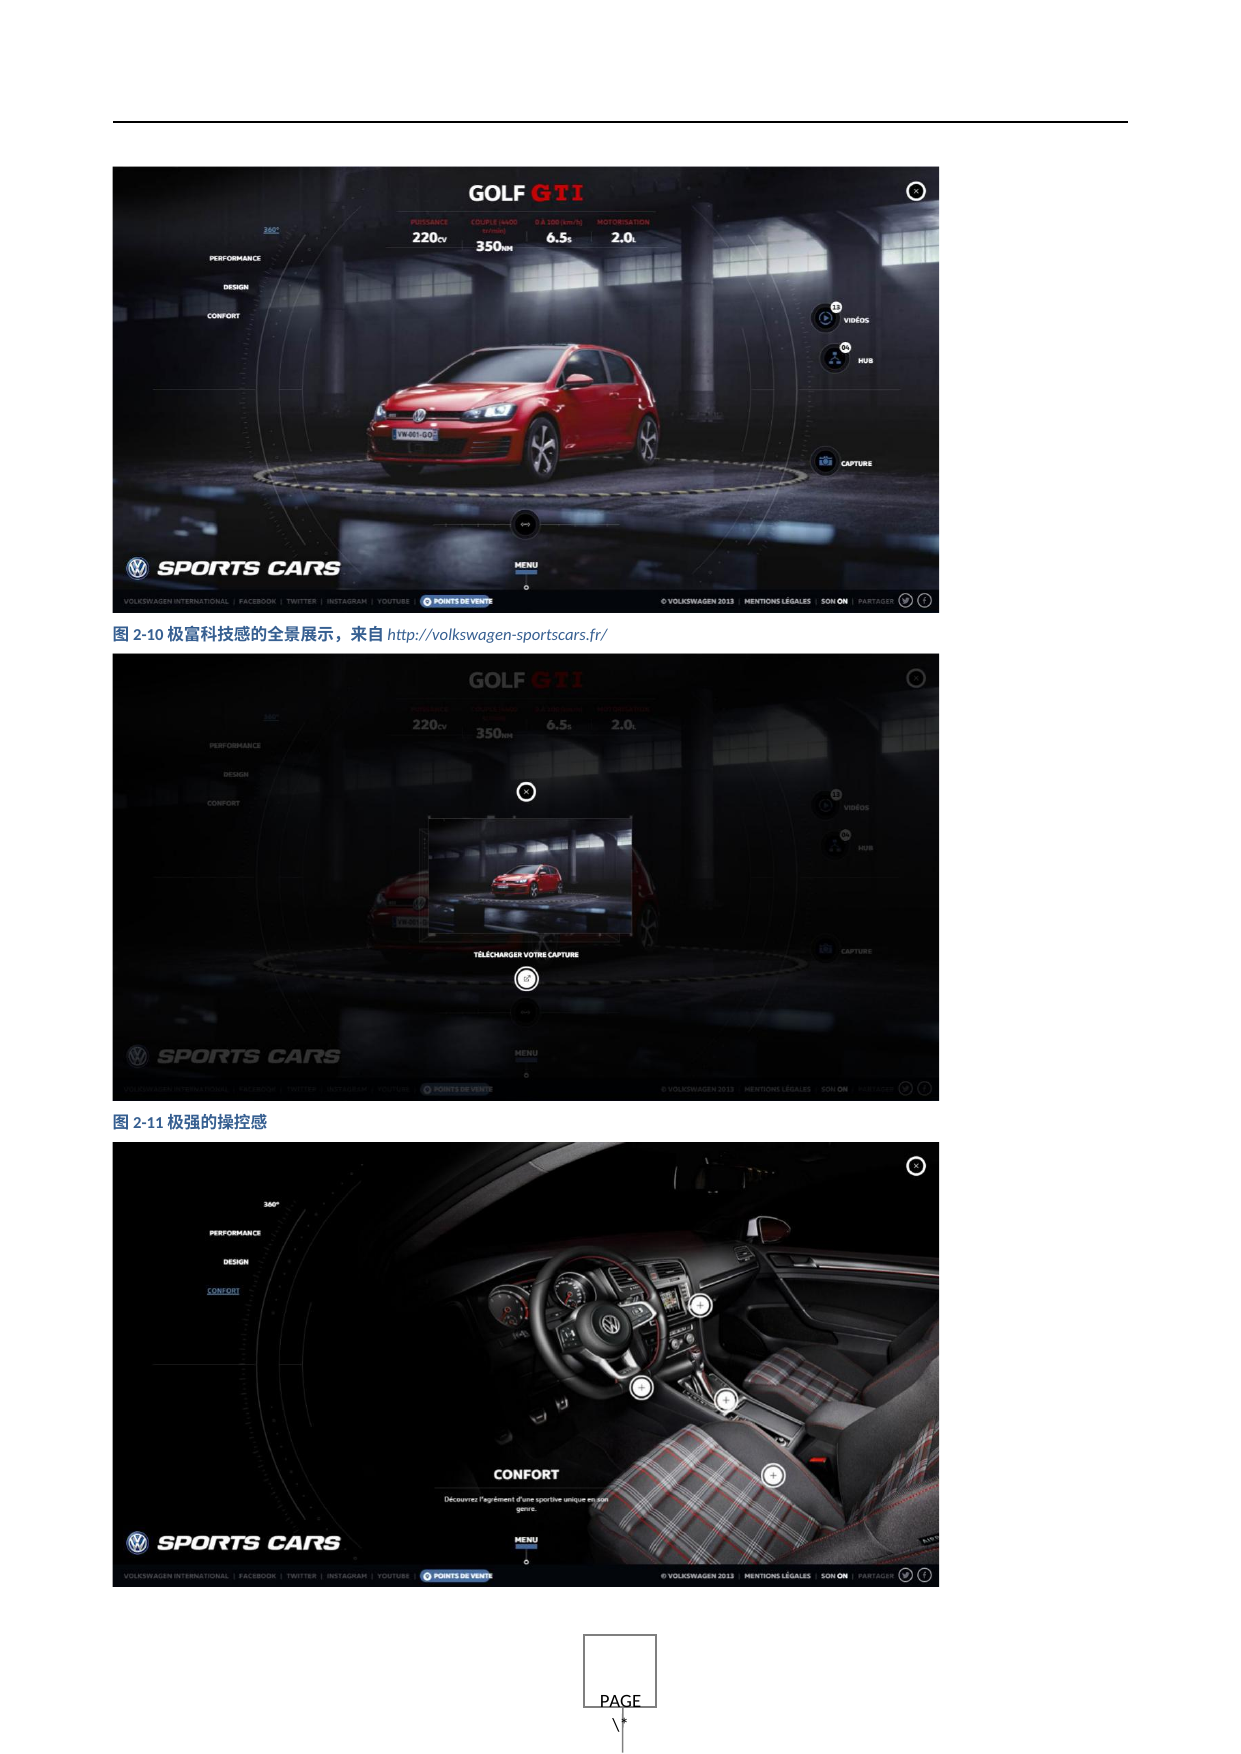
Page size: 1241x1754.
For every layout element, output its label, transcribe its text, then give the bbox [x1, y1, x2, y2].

picture [112, 653, 940, 1101]
picture [112, 1142, 940, 1587]
picture [112, 166, 940, 613]
